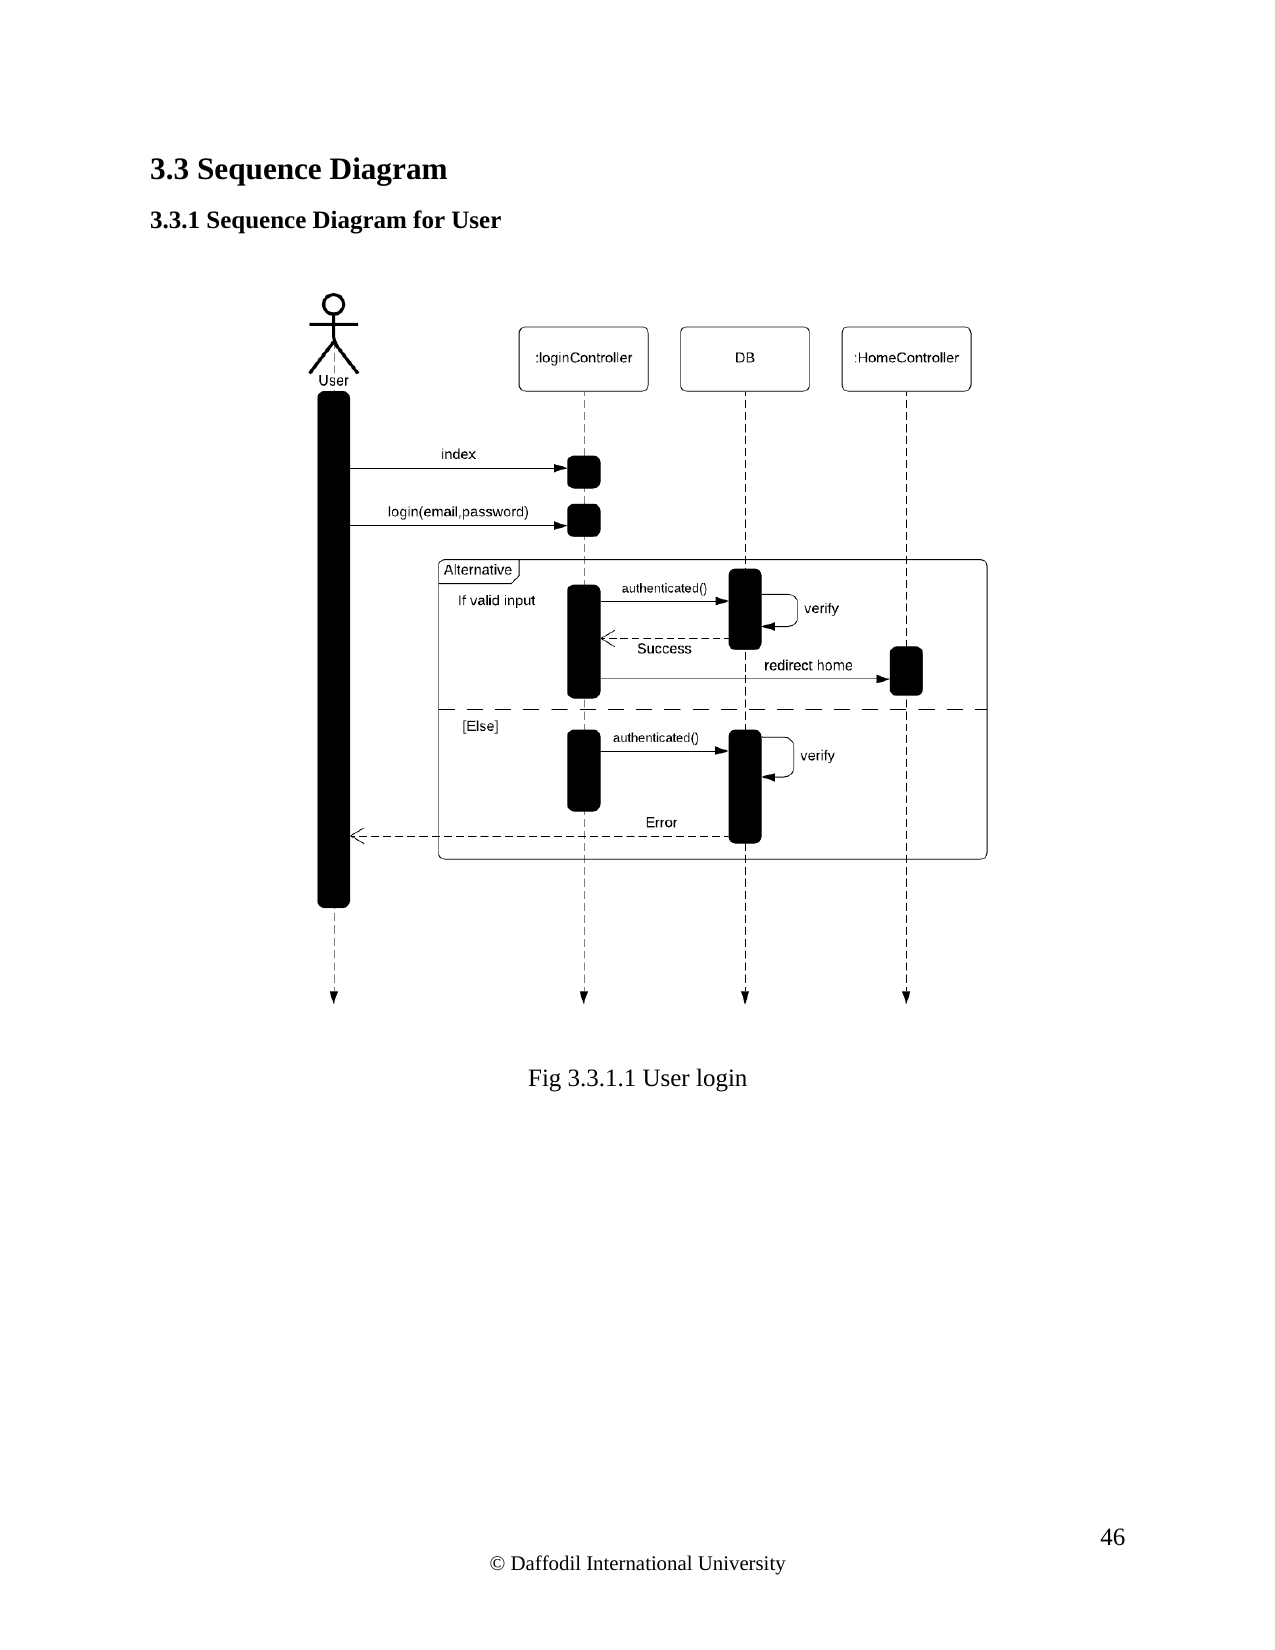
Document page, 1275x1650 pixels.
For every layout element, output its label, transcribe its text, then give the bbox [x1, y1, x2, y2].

subtitle 3.3.1 Sequence Diagram for User [150, 205, 1125, 234]
picture [249, 277, 1026, 1063]
text 3.3 Sequence Diagram [150, 150, 1125, 186]
text Fig 3.3.1.1 User login [150, 1063, 1125, 1091]
